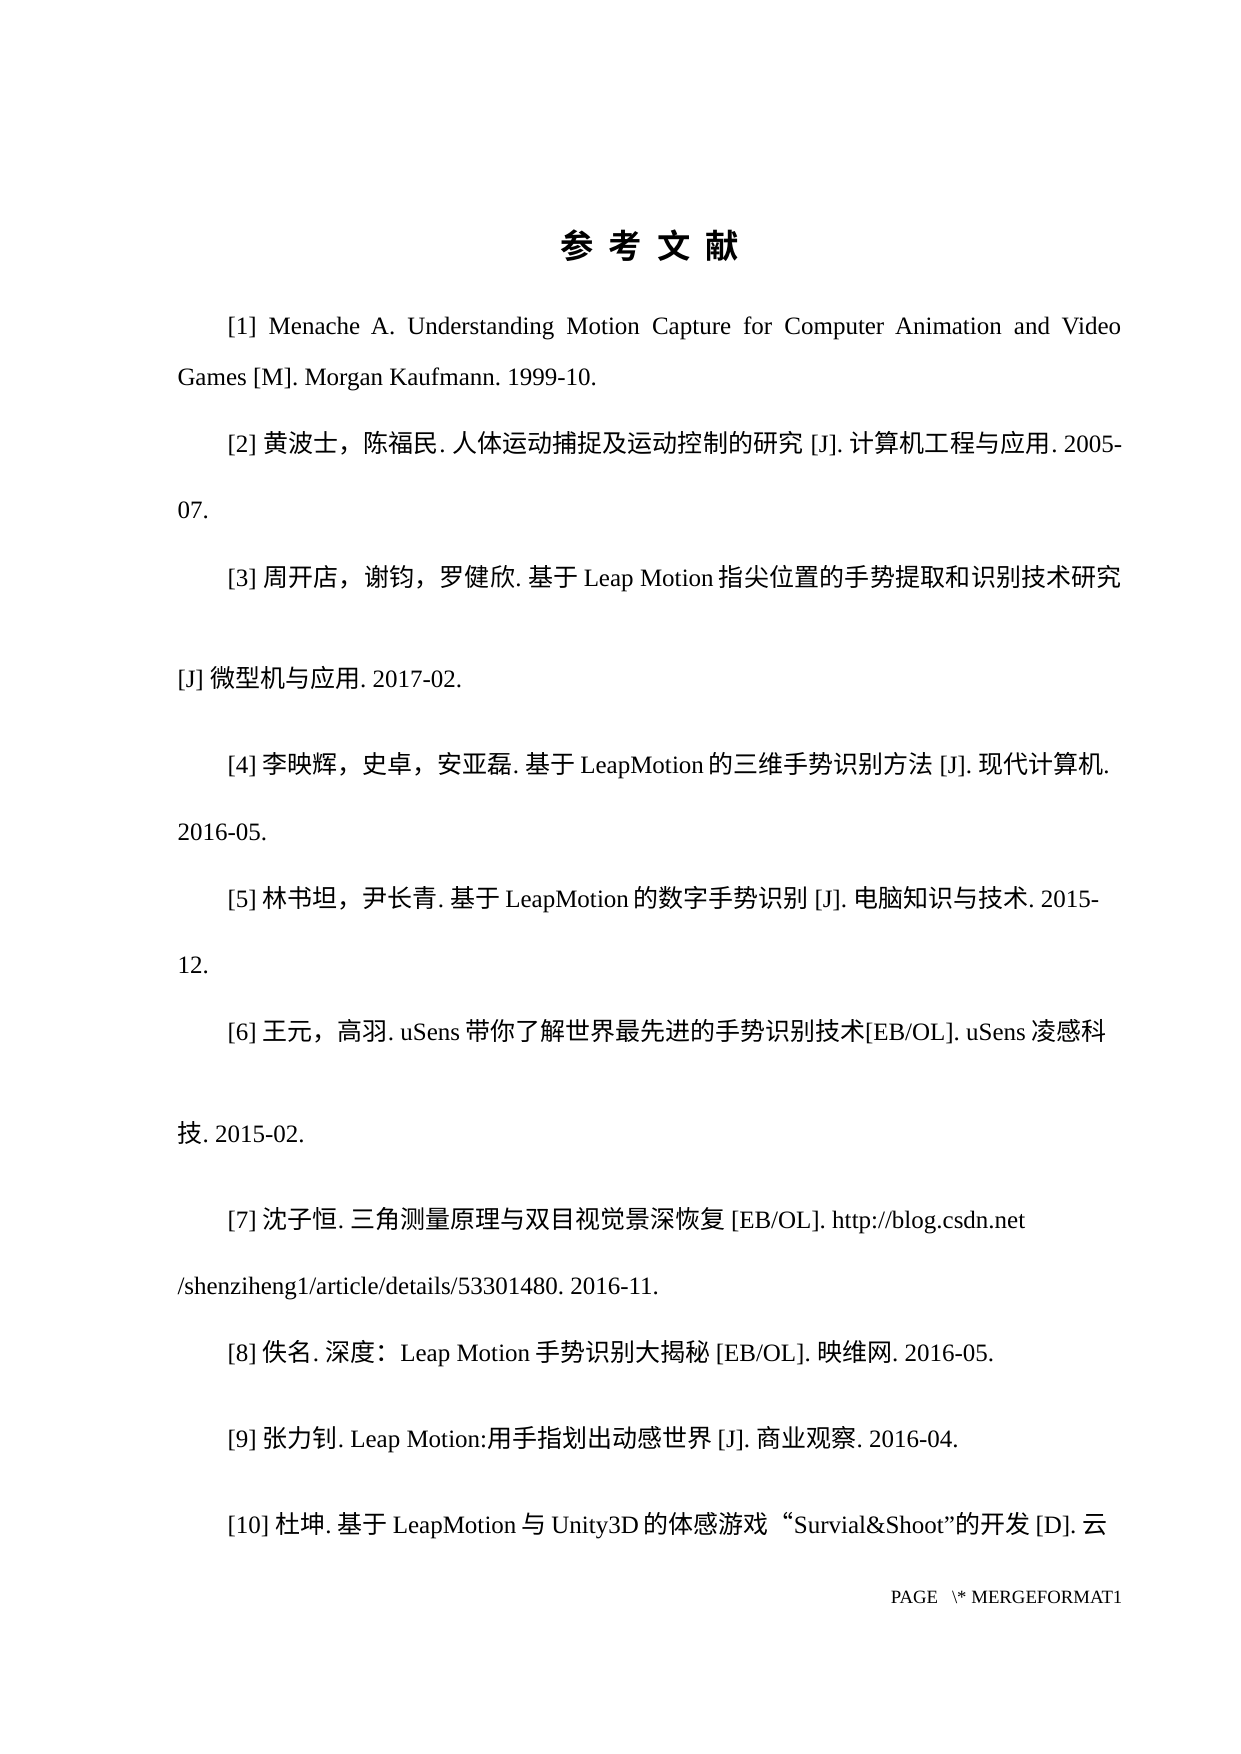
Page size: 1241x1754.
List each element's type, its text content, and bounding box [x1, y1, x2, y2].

text [2] 黄波士，陈福民. 人体运动捕捉及运动控制的研究 [J]. 计算机工程与应用. 2005-07. [177, 408, 1122, 527]
text [1] Menache A. Understanding Motion Capture for Computer Animation and Video Games [M]. Morgan Kaufmann. 1999-10. [177, 309, 1122, 393]
text [8] 佚名. 深度：Leap Motion手势识别大揭秘 [EB/OL]. 映维网. 2016-05. [177, 1317, 1122, 1384]
text [9] 张力钊. Leap Motion:用手指划出动感世界 [J]. 商业观察. 2016-04. [177, 1403, 1122, 1471]
text [7] 沈子恒. 三角测量原理与双目视觉景深恢复 [EB/OL]. http://blog.csdn.net /shenziheng1/article/details/53301480. 2016-11. [177, 1183, 1122, 1302]
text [177, 1489, 1122, 1557]
text [5] 林书坦，尹长青. 基于LeapMotion的数字手势识别 [J]. 电脑知识与技术. 2015-12. [177, 862, 1122, 981]
text [6] 王元，高羽. uSens带你了解世界最先进的手势识别技术[EB/OL]. uSens凌感科技. 2015-02. [177, 996, 1122, 1165]
text [4] 李映辉，史卓，安亚磊. 基于LeapMotion的三维手势识别方法 [J]. 现代计算机. 2016-05. [177, 729, 1122, 848]
text [3] 周开店，谢钧，罗健欣. 基于Leap Motion指尖位置的手势提取和识别技术研究 [J] 微型机与应用. 2017-02. [177, 541, 1122, 711]
title 参 考 文 献 [177, 210, 1122, 278]
